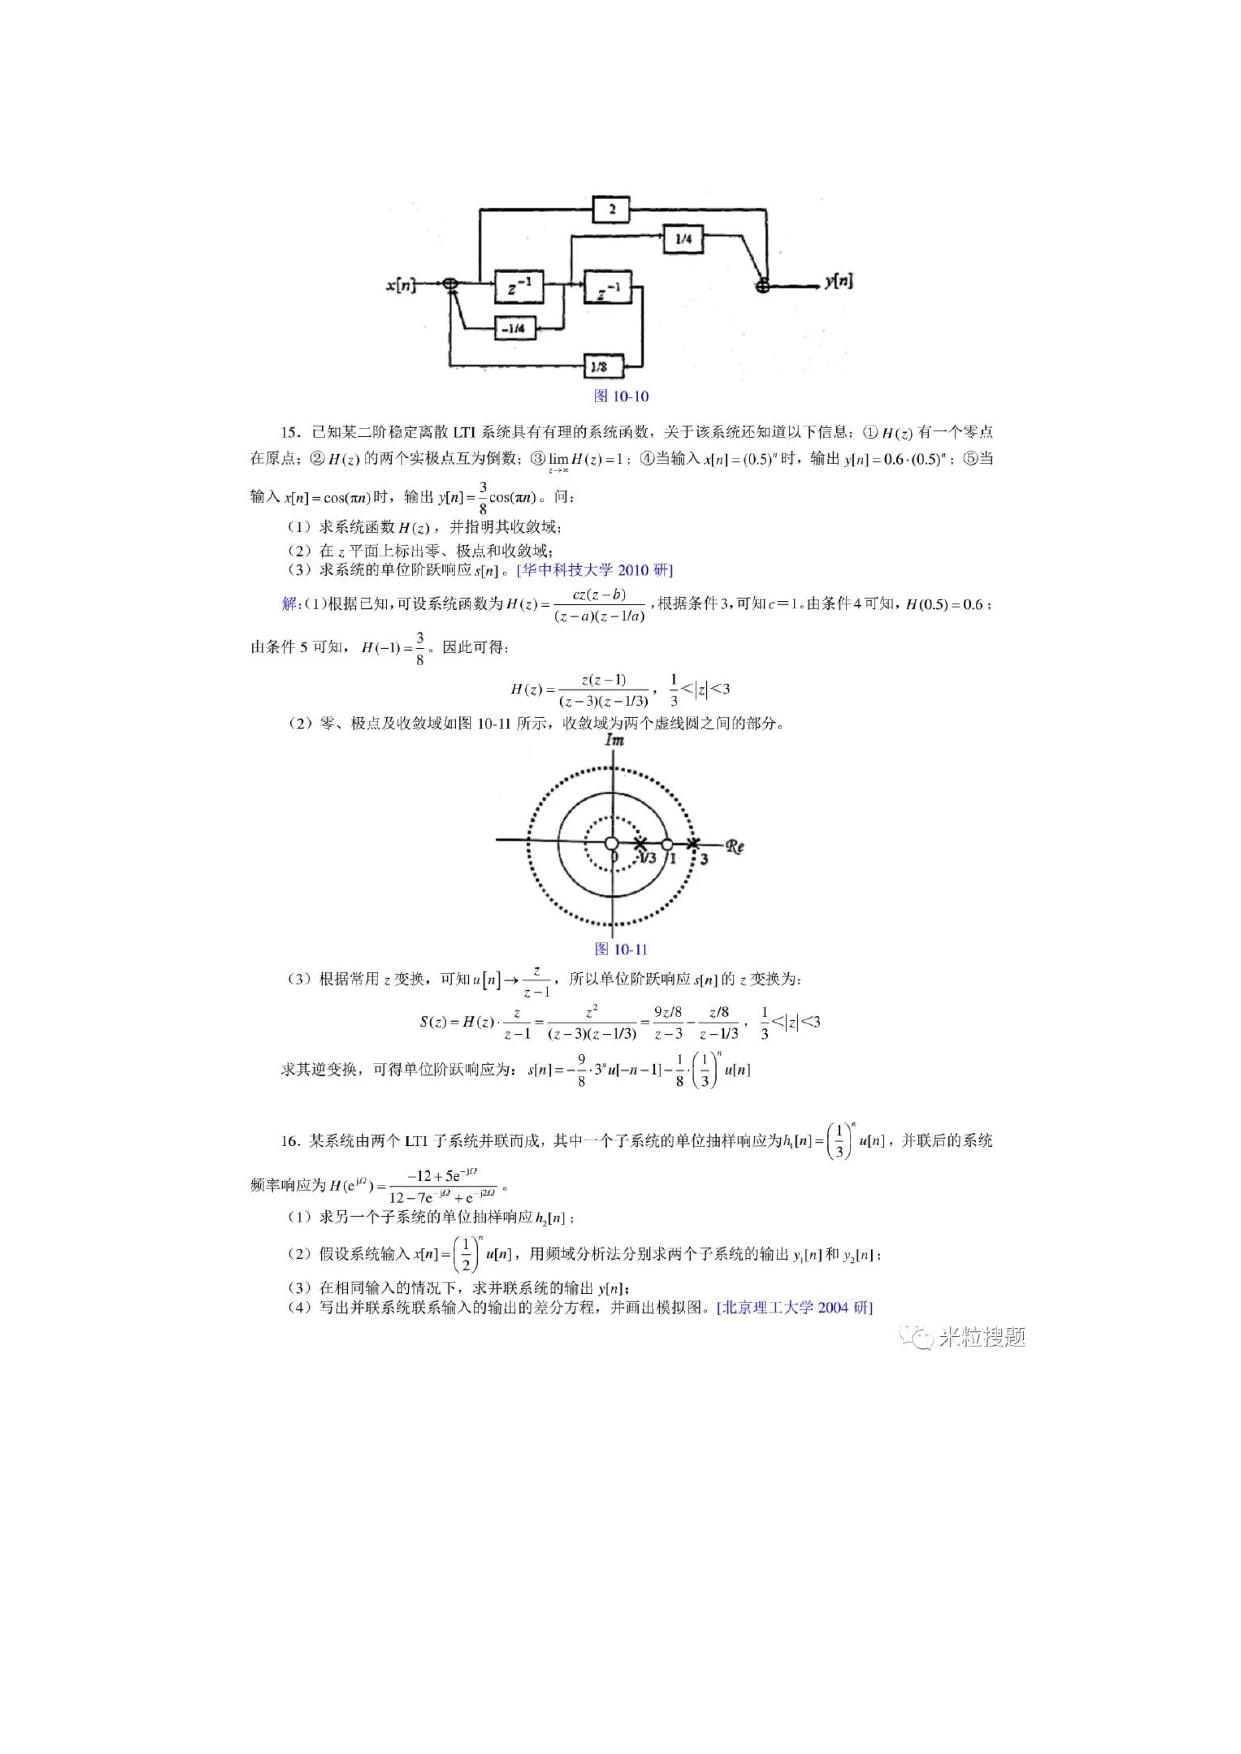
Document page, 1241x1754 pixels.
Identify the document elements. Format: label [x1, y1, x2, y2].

picture [187, 152, 1053, 1375]
